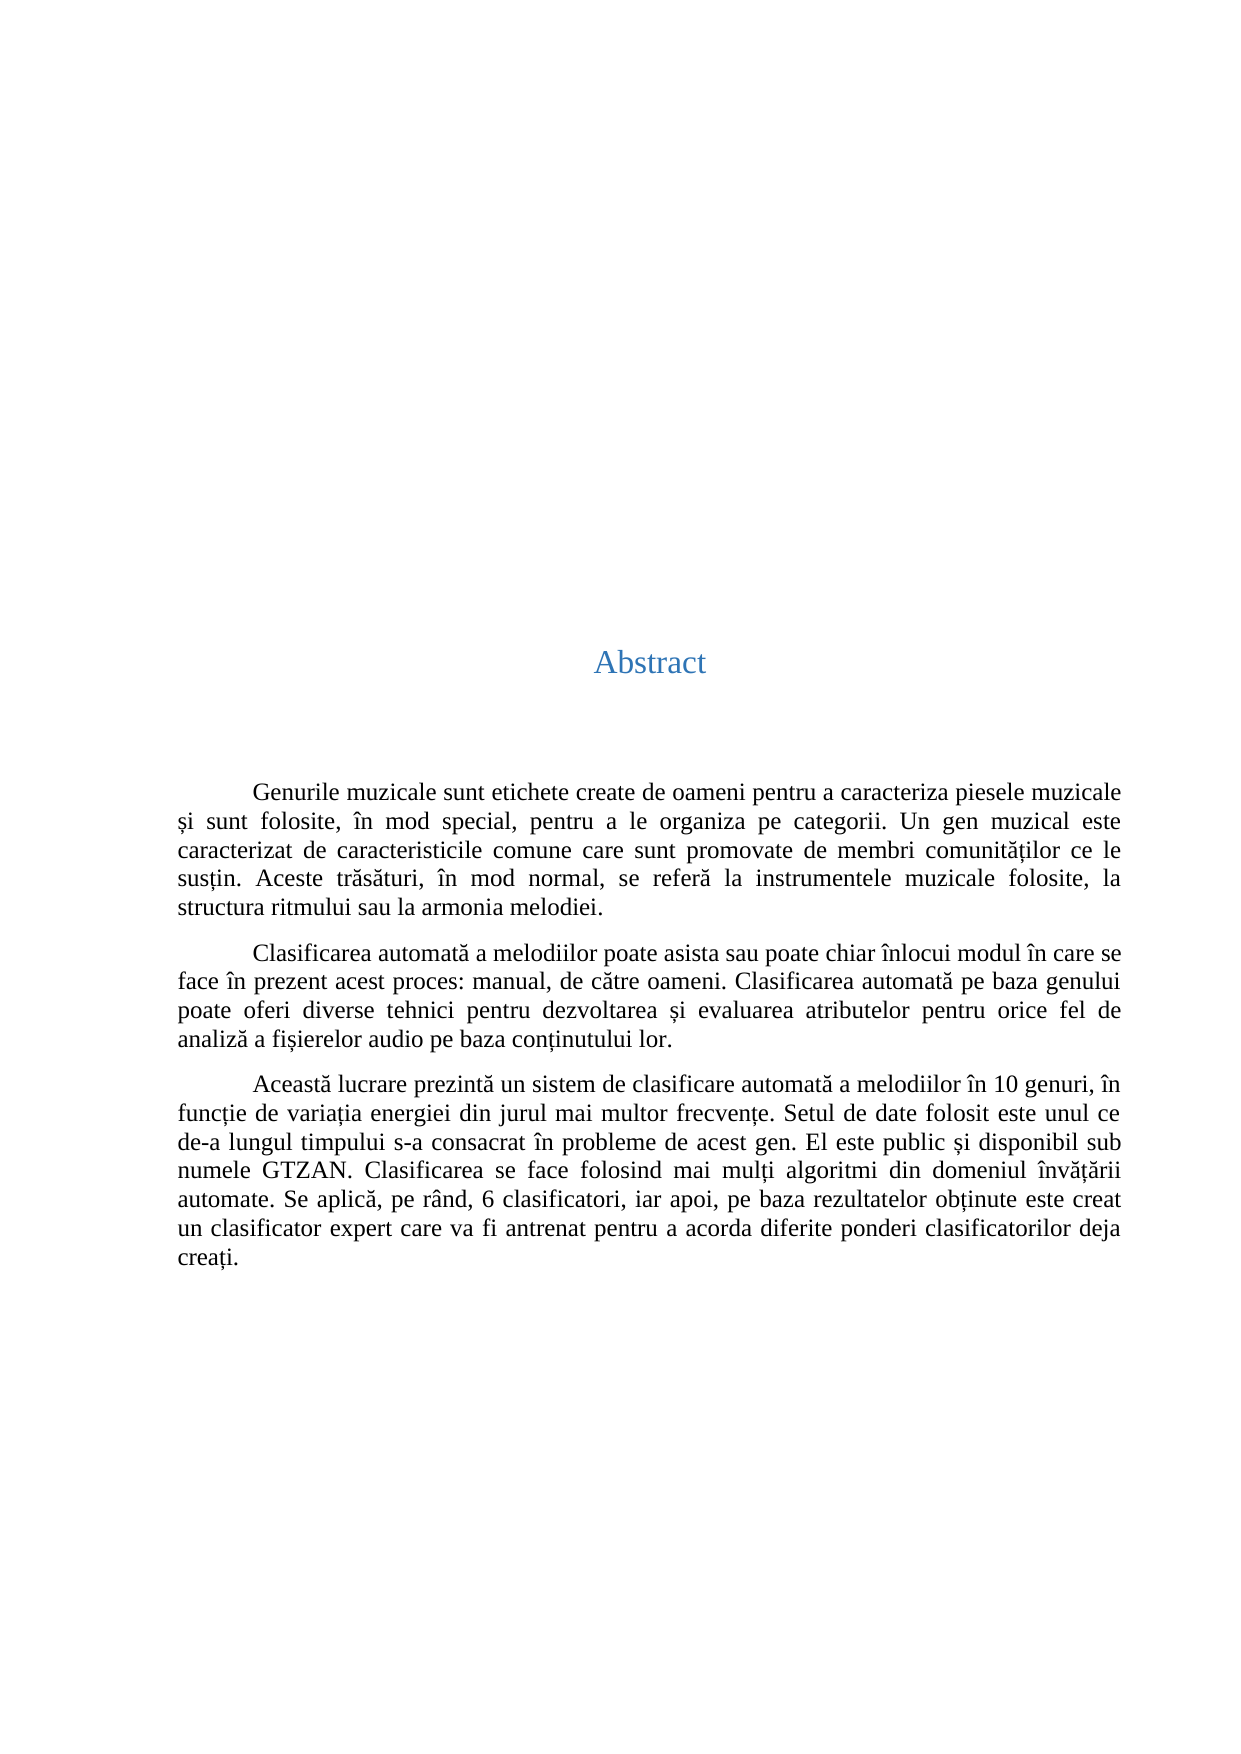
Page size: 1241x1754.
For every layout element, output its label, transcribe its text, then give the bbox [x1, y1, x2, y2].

text Genurile muzicale sunt etichete create de oameni pentru a caracteriza piesele muzicale și sunt folosite, în mod special, pentru a le organiza pe categorii. Un gen muzical este caracterizat de caracteristicile comune care sunt promovate de membri comunităților ce le susțin. Aceste trăsături, în mod normal, se referă la instrumentele muzicale folosite, la structura ritmului sau la armonia melodiei. [177, 777, 1122, 921]
subtitle Abstract [177, 642, 1122, 680]
text Această lucrare prezintă un sistem de clasificare automată a melodiilor în 10 genuri, în funcție de variația energiei din jurul mai multor frecvențe. Setul de date folosit este unul ce de-a lungul timpului s-a consacrat în probleme de acest gen. El este public și disponibil sub numele GTZAN. Clasificarea se face folosind mai mulți algoritmi din domeniul învățării automate. Se aplică, pe rând, 6 clasificatori, iar apoi, pe baza rezultatelor obținute este creat un clasificator expert care va fi antrenat pentru a acorda diferite ponderi clasificatorilor deja creați. [177, 1069, 1122, 1271]
text Clasificarea automată a melodiilor poate asista sau poate chiar înlocui modul în care se face în prezent acest proces: manual, de către oameni. Clasificarea automată pe baza genului poate oferi diverse tehnici pentru dezvoltarea și evaluarea atributelor pentru orice fel de analiză a fișierelor audio pe baza conținutului lor. [177, 938, 1122, 1053]
